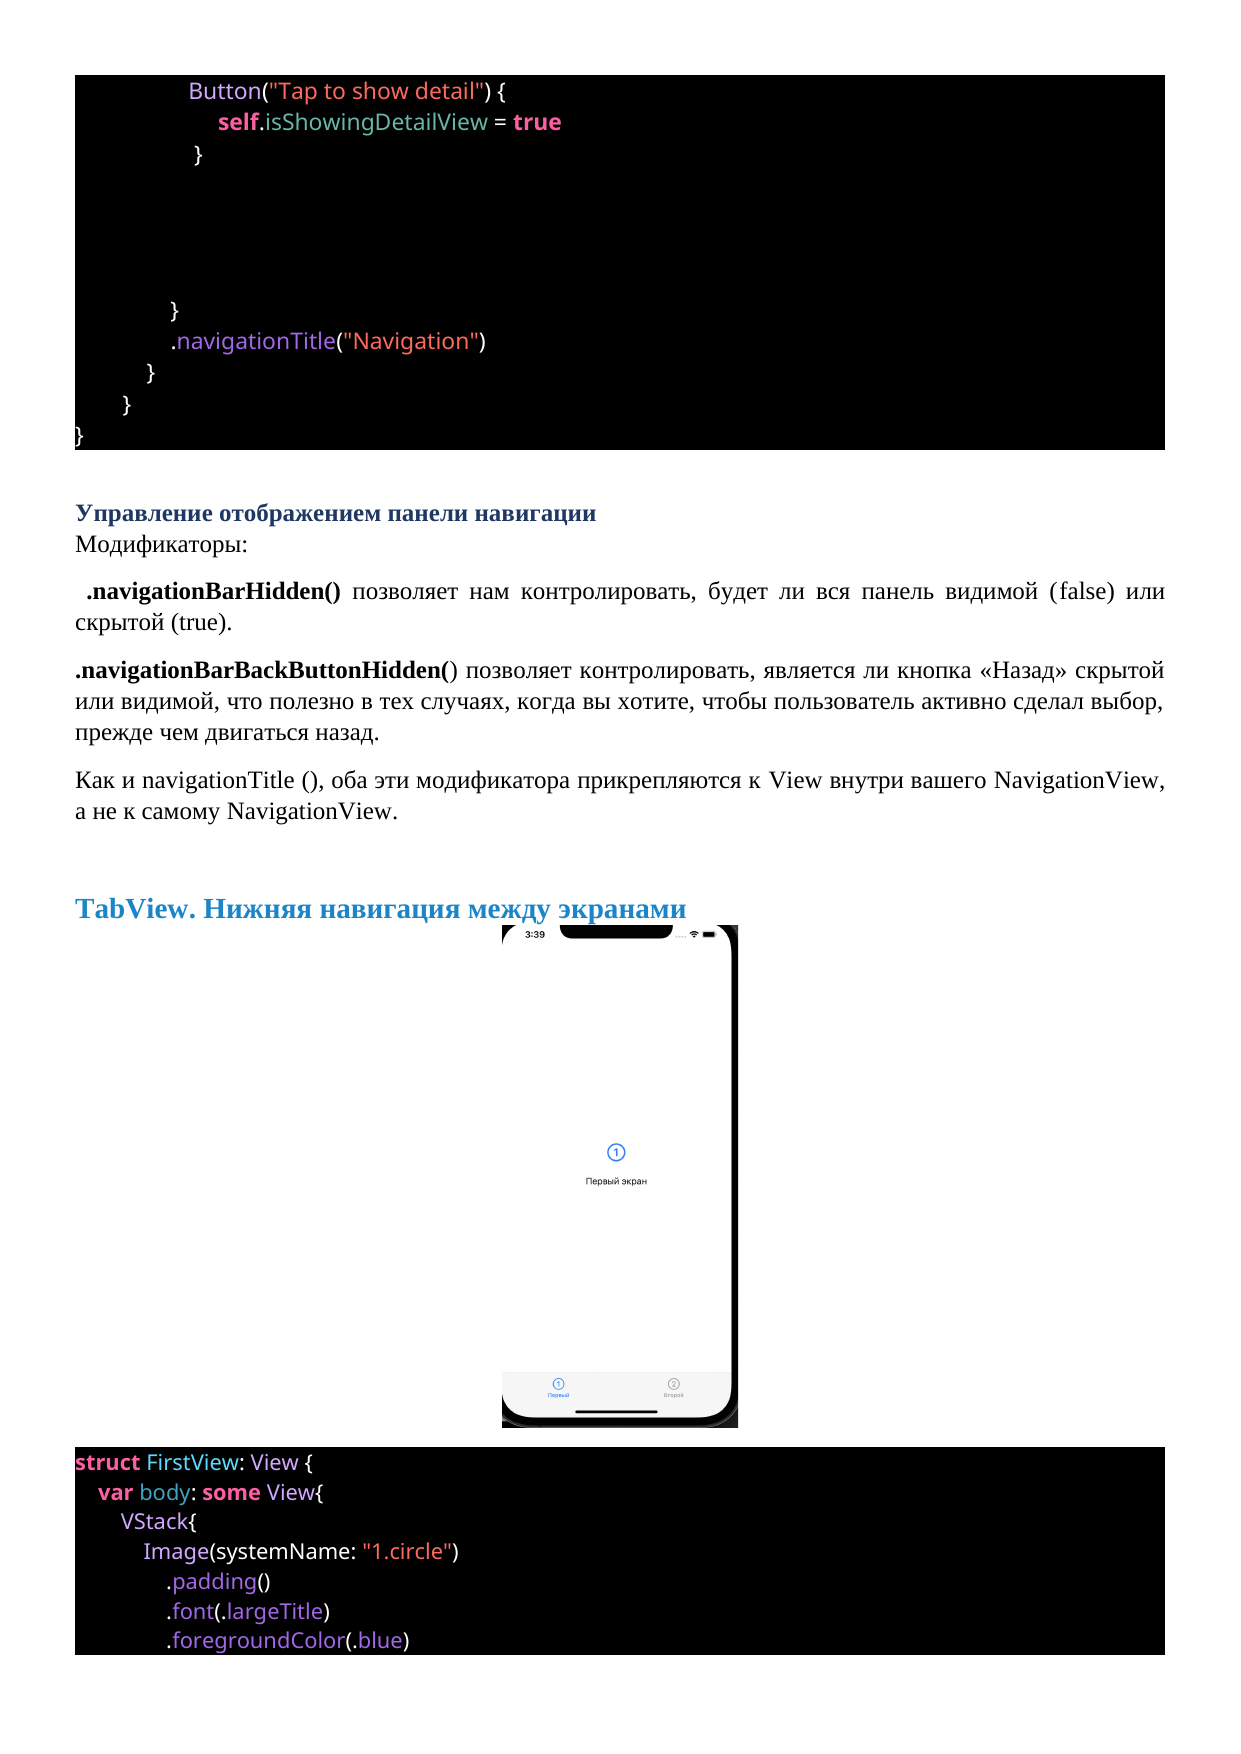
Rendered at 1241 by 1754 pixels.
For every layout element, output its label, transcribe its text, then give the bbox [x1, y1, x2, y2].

text .navigationBarBackButtonHidden() позволяет контролировать, является ли кнопка «Назад» скрытой или видимой, что полезно в тех случаях, когда вы хотите, чтобы пользователь активно сделал выбор, прежде чем двигаться назад. [75, 655, 1165, 746]
picture [502, 925, 739, 1428]
subtitle Управление отображением панели навигации [75, 498, 1165, 526]
subtitle TabView. Нижняя навигация между экранами [75, 891, 1165, 925]
text } [75, 356, 1165, 387]
text } [75, 137, 1165, 169]
text .navigationTitle("Navigation") [75, 325, 1165, 356]
text .navigationBarHidden() позволяет нам контролировать, будет ли вся панель видимой (false) или скрытой (true). [75, 576, 1165, 636]
text .foregroundColor(.blue) [75, 1626, 1165, 1655]
text } [75, 419, 1165, 450]
text Как и navigationTitle (), оба эти модификатора прикрепляются к View внутри вашего NavigationView, а не к самому NavigationView. [75, 765, 1165, 825]
text Модификаторы: [75, 529, 1165, 557]
text } [75, 387, 1165, 419]
text self.isShowingDetailView = true [75, 106, 1165, 137]
text Button("Tap to show detail") { [75, 75, 1165, 106]
text struct FirstView: View { [75, 1447, 1165, 1477]
text .font(.largeTitle) [75, 1596, 1165, 1626]
text var body: some View{ [75, 1477, 1165, 1506]
text .padding() [75, 1566, 1165, 1596]
text VStack{ [75, 1506, 1165, 1536]
text } [75, 294, 1165, 325]
text Image(systemName: "1.circle") [75, 1536, 1165, 1566]
